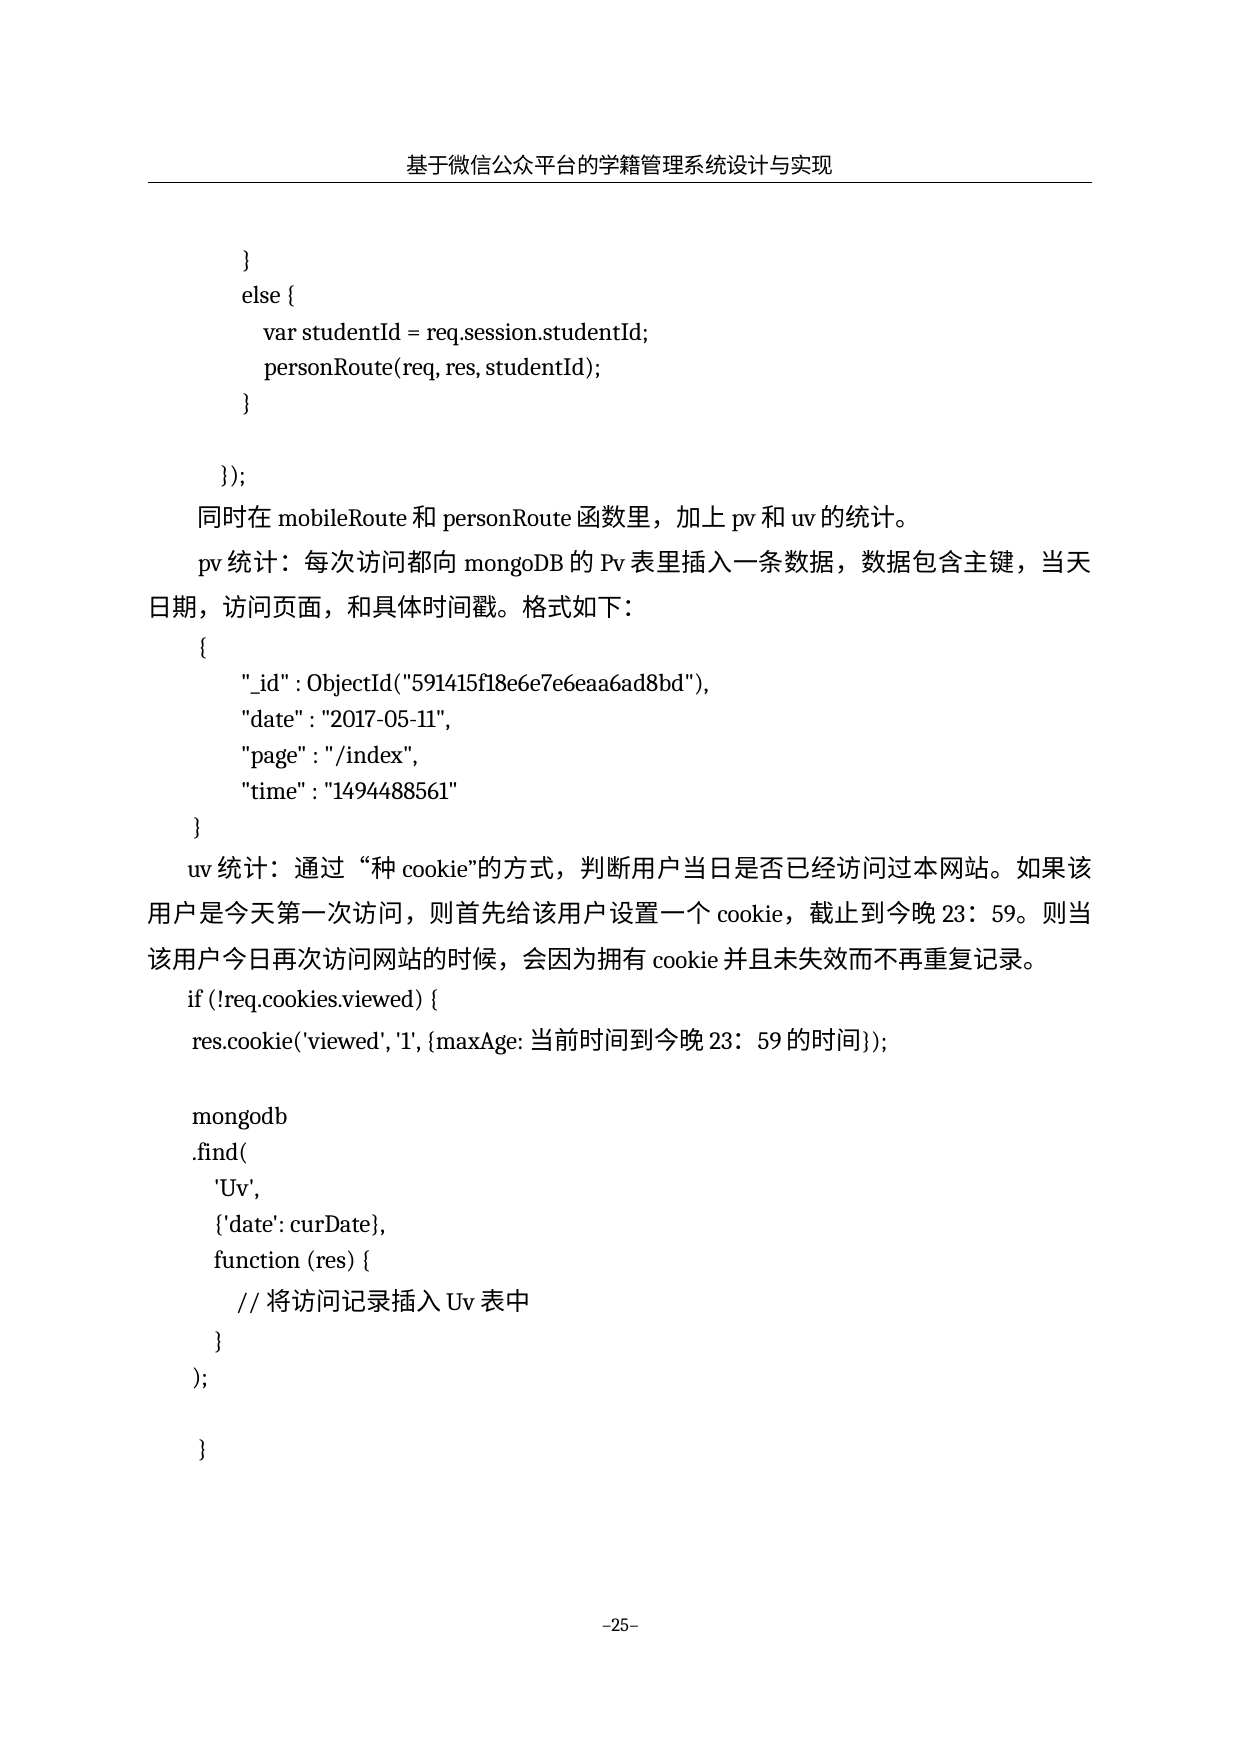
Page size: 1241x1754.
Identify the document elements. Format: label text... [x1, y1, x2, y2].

text pv统计：每次访问都向mongoDB的Pv表里插入一条数据，数据包含主键，当天日期，访问页面，和具体时间戳。格式如下： [148, 542, 1092, 624]
text .find( [148, 1138, 1092, 1166]
text // 将访问记录插入Uv表中 [148, 1281, 1092, 1318]
text 同时在mobileRoute和personRoute函数里，加上pv和uv的统计。 [148, 497, 1092, 533]
text mongodb [148, 1102, 1092, 1131]
text "time" : "1494488561" [148, 777, 1092, 806]
text ); [148, 1363, 1092, 1391]
text } [148, 389, 1092, 418]
text } [148, 1327, 1092, 1356]
text uv统计：通过“种cookie”的方式，判断用户当日是否已经访问过本网站。如果该用户是今天第一次访问，则首先给该用户设置一个cookie，截止到今晚23：59。则当该用户今日再次访问网站的时候，会因为拥有cookie并且未失效而不再重复记录。 [148, 849, 1092, 976]
text } [148, 1434, 1092, 1463]
text if (!req.cookies.viewed) { [148, 984, 1092, 1013]
text "date" : "2017-05-11", [148, 705, 1092, 734]
text res.cookie('viewed', '1', {maxAge: 当前时间到今晚23：59的时间}); [148, 1021, 1092, 1057]
text }); [148, 461, 1092, 490]
text 'Uv', [148, 1174, 1092, 1202]
text else { [148, 281, 1092, 310]
text { [148, 633, 1092, 662]
text {'date': curDate}, [148, 1209, 1092, 1238]
text "page" : "/index", [148, 741, 1092, 769]
text } [148, 813, 1092, 841]
text personRoute(req, res, studentId); [148, 353, 1092, 382]
text var studentId = req.session.studentId; [148, 317, 1092, 346]
text } [148, 246, 1092, 274]
text function (res) { [148, 1246, 1092, 1274]
text "_id" : ObjectId("591415f18e6e7e6eaa6ad8bd"), [148, 669, 1092, 698]
